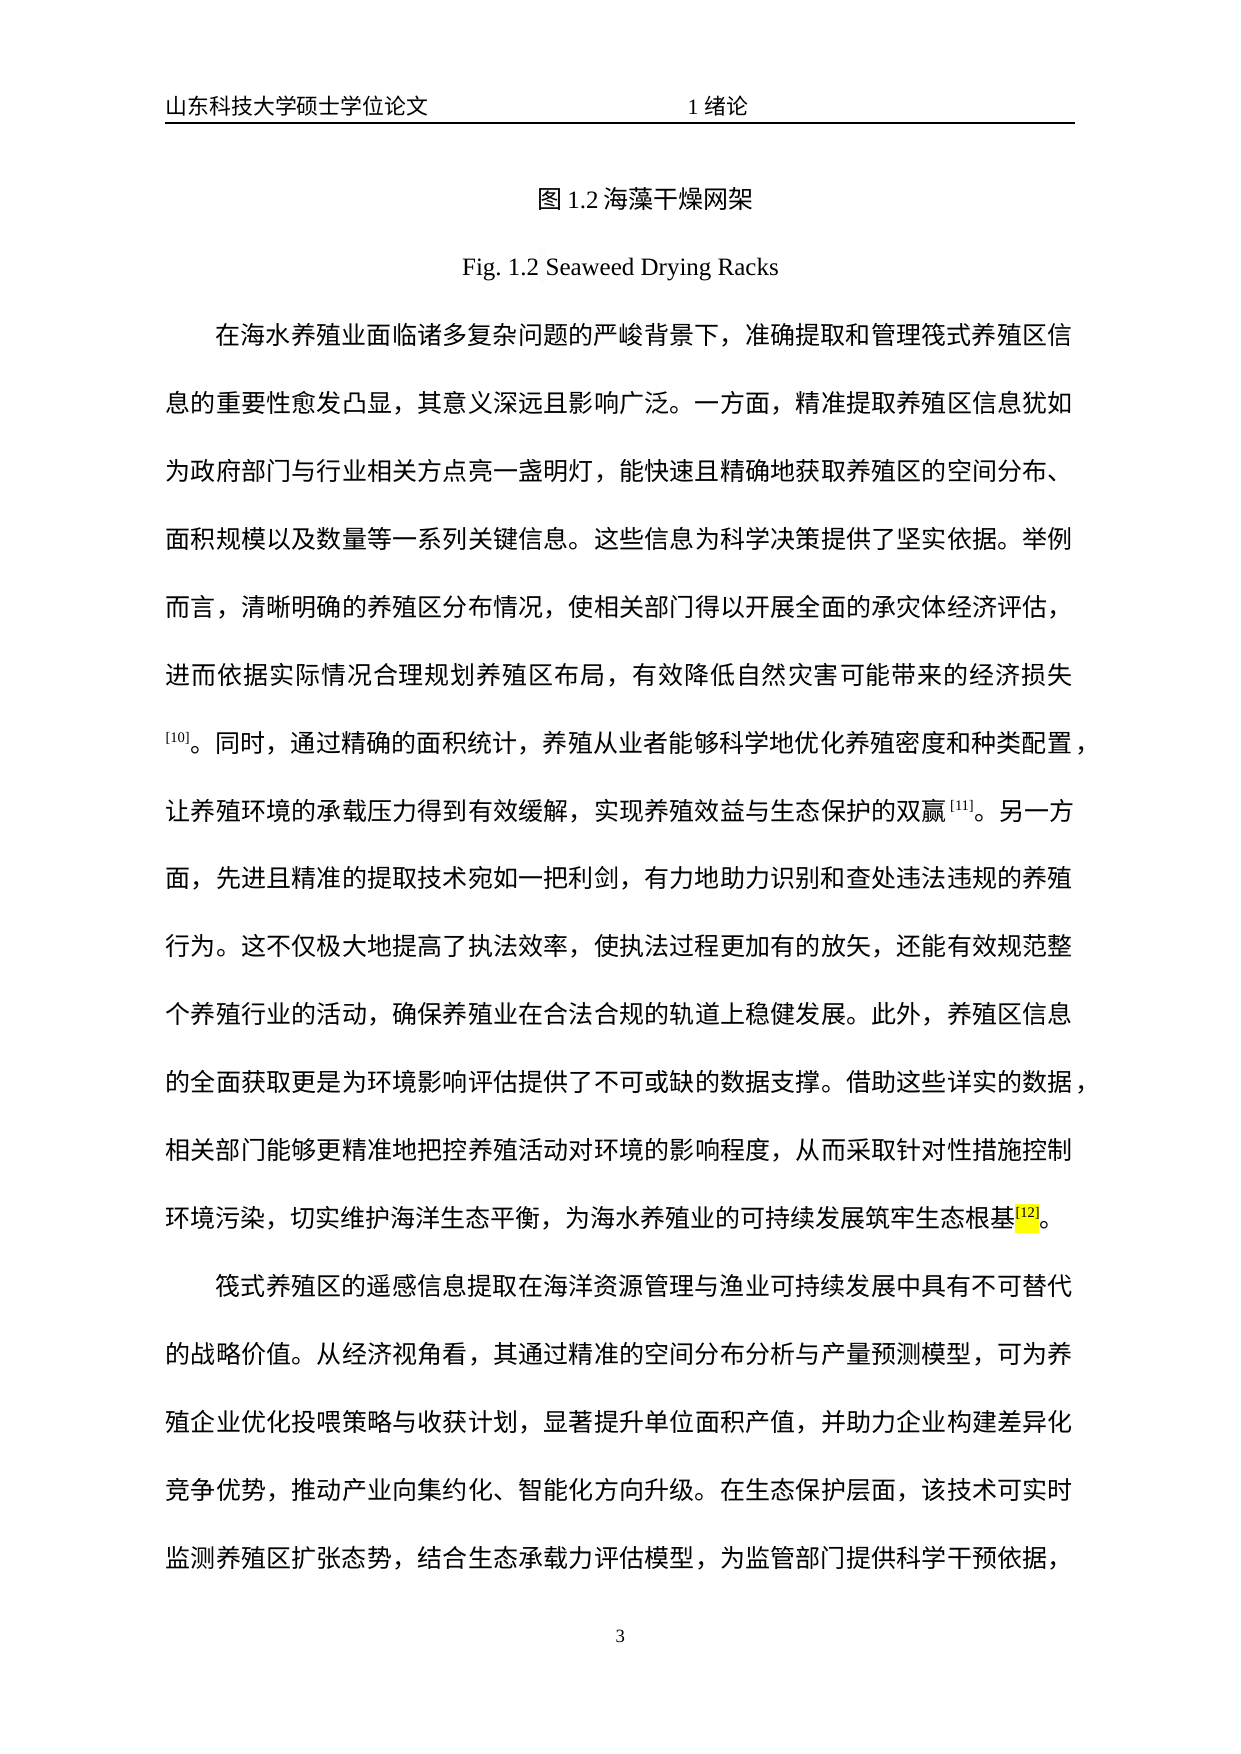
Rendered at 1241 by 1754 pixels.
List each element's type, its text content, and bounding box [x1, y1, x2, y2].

text 图1.2海藻干燥网架 Fig. 1.2 Seaweed Drying Racks [165, 164, 1075, 300]
text 在海水养殖业面临诸多复杂问题的严峻背景下，准确提取和管理筏式养殖区信息的重要性愈发凸显，其意义深远且影响广泛。一方面，精准提取养殖区信息犹如为政府部门与行业相关方点亮一盏明灯，能快速且精确地获取养殖区的空间分布、面积规模以及数量等一系列关键信息。这些信息为科学决策提供了坚实依据。举例而言，清晰明确的养殖区分布情况，使相关部门得以开展全面的承灾体经济评估，进而依据实际情况合理规划养殖区布局，有效降低自然灾害可能带来的经济损失[10]。同时，通过精确的面积统计，养殖从业者能够科学地优化养殖密度和种类配置，让养殖环境的承载压力得到有效缓解，实现养殖效益与生态保护的双赢[11]。另一方面，先进且精准的提取技术宛如一把利剑，有力地助力识别和查处违法违规的养殖行为。这不仅极大地提高了执法效率，使执法过程更加有的放矢，还能有效规范整个养殖行业的活动，确保养殖业在合法合规的轨道上稳健发展。此外，养殖区信息的全面获取更是为环境影响评估提供了不可或缺的数据支撑。借助这些详实的数据，相关部门能够更精准地把控养殖活动对环境的影响程度，从而采取针对性措施控制环境污染，切实维护海洋生态平衡，为海水养殖业的可持续发展筑牢生态根基[12]。 [165, 300, 1075, 1251]
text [165, 1251, 1075, 1590]
